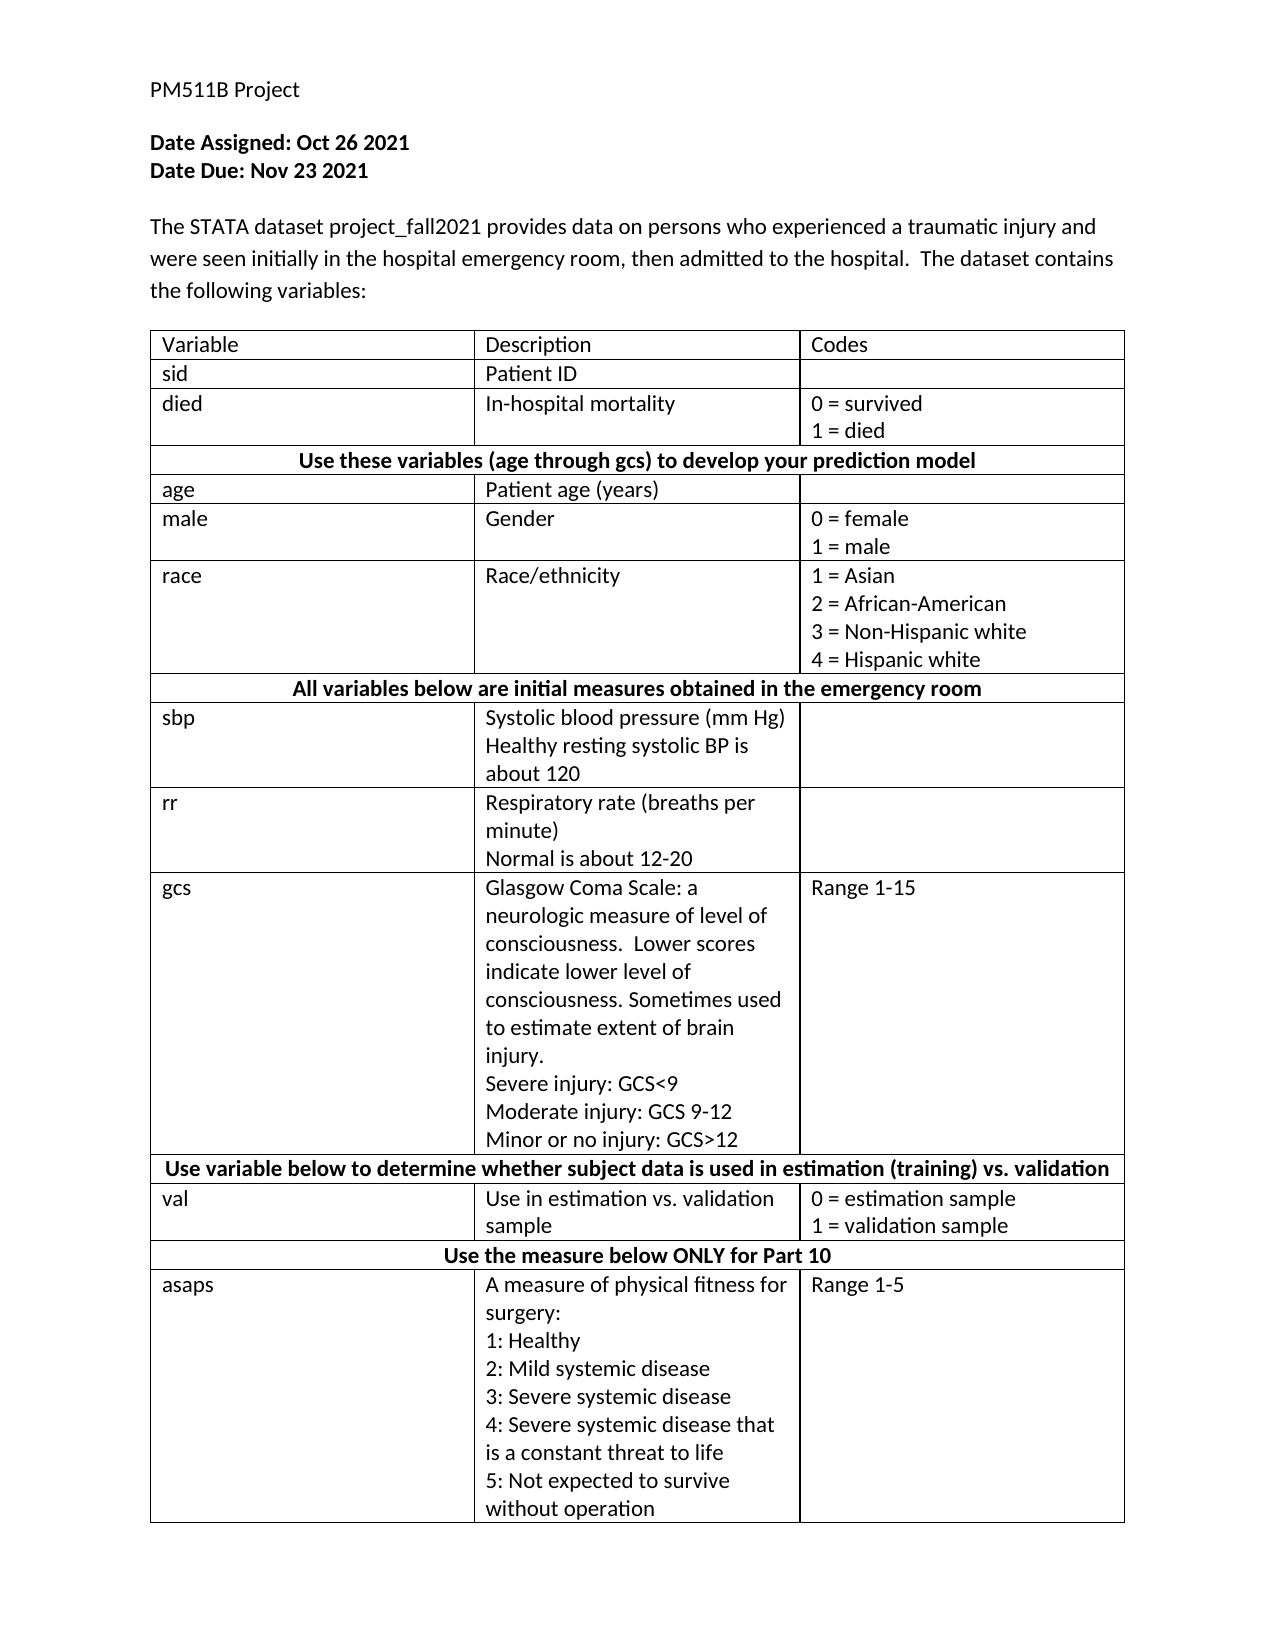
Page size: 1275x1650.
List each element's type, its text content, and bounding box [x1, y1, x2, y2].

table_cell gcs [151, 873, 474, 1153]
text Date Due: Nov 23 2021 [150, 156, 1125, 184]
table_cell sid [151, 360, 474, 388]
table_header Variable [151, 331, 474, 358]
table_cell rr [151, 788, 474, 872]
table_header Description [475, 331, 799, 358]
table_cell Patient age (years) [475, 475, 799, 503]
table_cell 0 = female 1 = male [801, 504, 1124, 560]
table_cell Use variable below to determine whether subject data is used in estimation (training) vs. validation [151, 1155, 1124, 1183]
table_cell All variables below are initial measures obtained in the emergency room [151, 674, 1124, 702]
text The STATA dataset project_fall2021 provides data on persons who experienced a traumatic injury and were seen initially in the hospital emergency room, then admitted to the hospital. The dataset contains the following variables: [150, 212, 1125, 304]
table_cell Glasgow Coma Scale: a neurologic measure of level of consciousness. Lower scores indicate lower level of consciousness. Sometimes used to estimate extent of brain injury. Severe injury: GCS<9 Moderate injury: GCS 9-12 Minor or no injury: GCS>12 [475, 873, 799, 1153]
table_cell age [151, 475, 474, 503]
text PM511B Project [150, 75, 1125, 103]
table_cell sbp [151, 703, 474, 787]
table_cell [801, 703, 1124, 787]
table_cell 1 = Asian 2 = African-American 3 = Non-Hispanic white 4 = Hispanic white [801, 561, 1124, 673]
table_cell Race/ethnicity [475, 561, 799, 673]
table_cell val [151, 1184, 474, 1240]
text Date Assigned: Oct 26 2021 [150, 128, 1125, 156]
table_cell Use the measure below ONLY for Part 10 [151, 1241, 1124, 1269]
table_cell Systolic blood pressure (mm Hg) Healthy resting systolic BP is about 120 [475, 703, 799, 787]
table_cell [801, 788, 1124, 872]
table_cell Patient ID [475, 360, 799, 388]
table_cell [801, 475, 1124, 503]
table_cell In-hospital mortality [475, 389, 799, 445]
table_cell died [151, 389, 474, 445]
table_cell A measure of physical fitness for surgery: 1: Healthy 2: Mild systemic disease 3: Severe systemic disease 4: Severe systemic disease that is a constant threat to life 5: Not expected to survive without operation [475, 1270, 799, 1522]
table_cell [801, 360, 1124, 388]
table_cell Gender [475, 504, 799, 560]
table_cell Use in estimation vs. validation sample [475, 1184, 799, 1240]
table_cell asaps [151, 1270, 474, 1522]
table_cell race [151, 561, 474, 673]
table_cell male [151, 504, 474, 560]
table_cell 0 = estimation sample 1 = validation sample [801, 1184, 1124, 1240]
table_cell Range 1-15 [801, 873, 1124, 1153]
table_cell Range 1-5 [801, 1270, 1124, 1522]
table_cell 0 = survived 1 = died [801, 389, 1124, 445]
table_cell Use these variables (age through gcs) to develop your prediction model [151, 446, 1124, 474]
table_cell Respiratory rate (breaths per minute) Normal is about 12-20 [475, 788, 799, 872]
table_header Codes [801, 331, 1124, 358]
